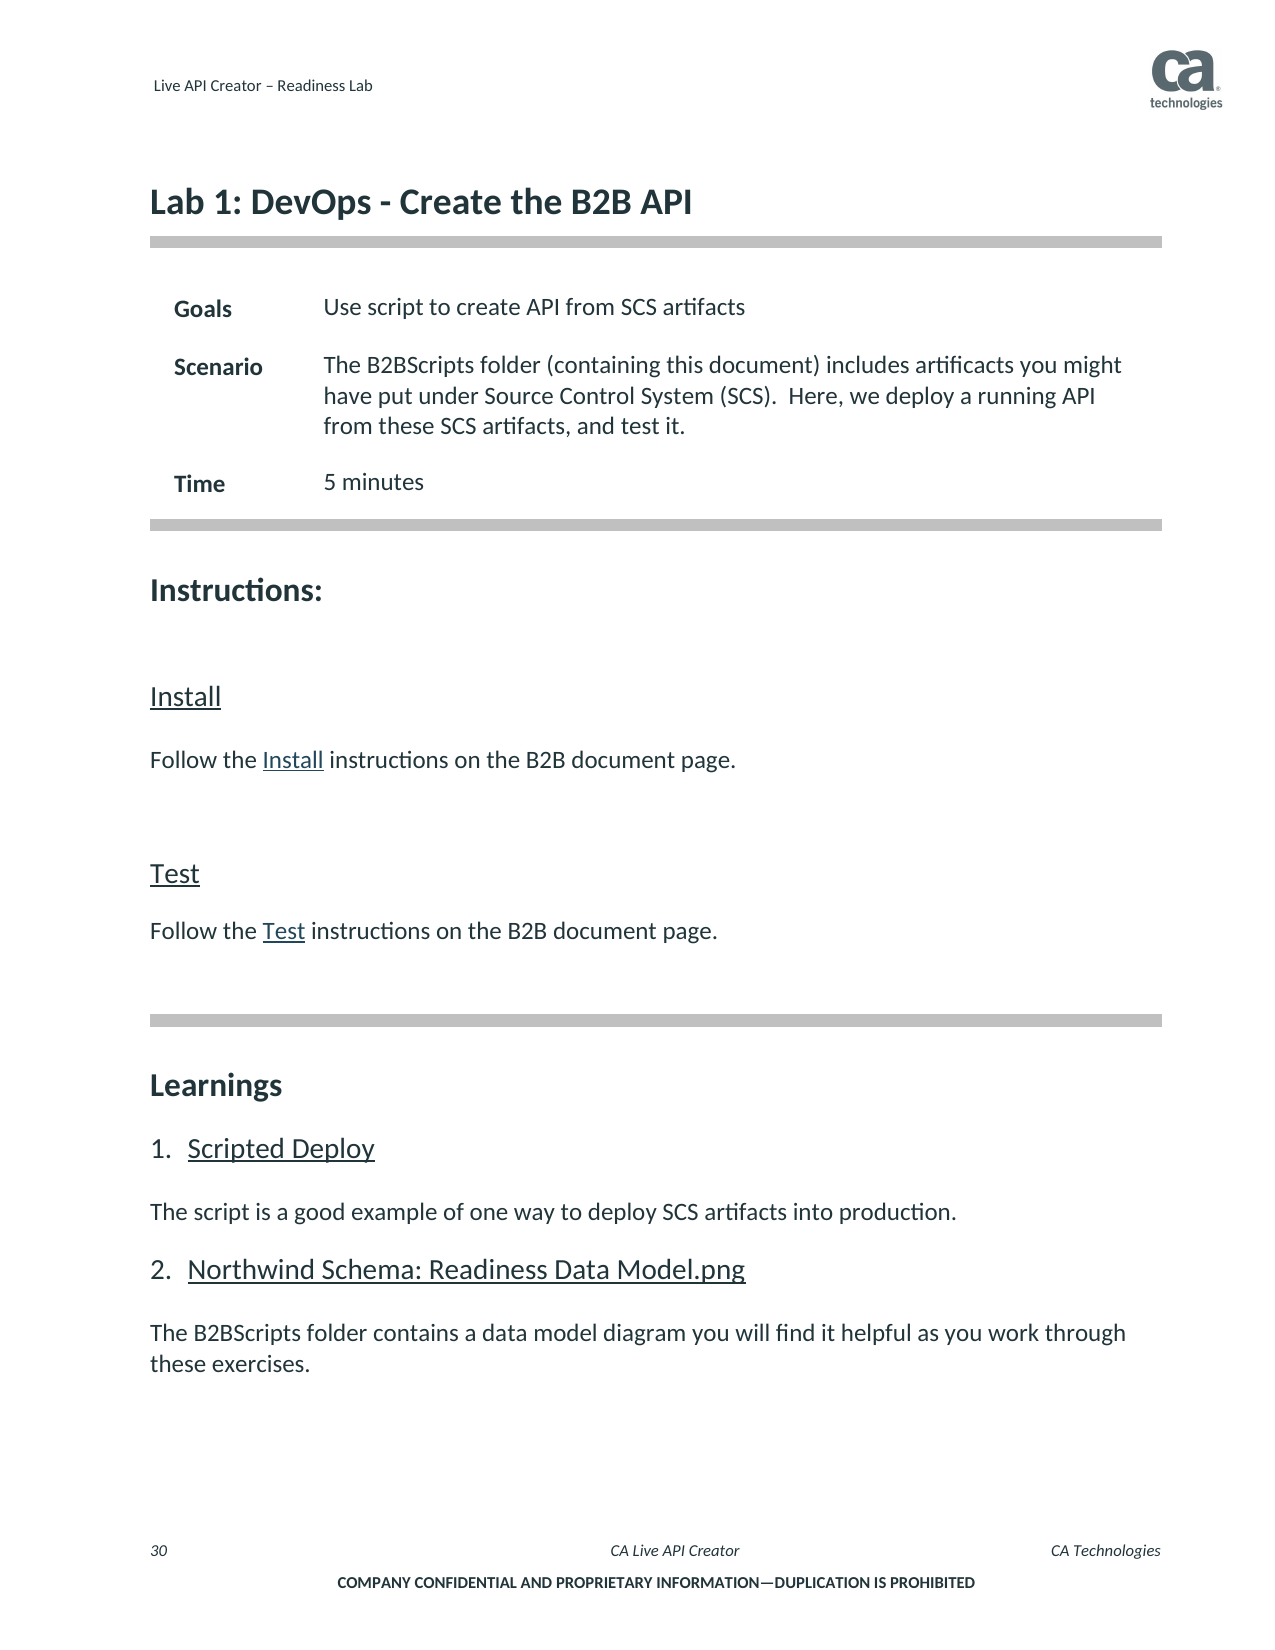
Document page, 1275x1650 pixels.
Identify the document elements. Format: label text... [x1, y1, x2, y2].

subtitle Instructions: [150, 531, 1162, 610]
table_cell 5 minutes [311, 449, 1162, 506]
table_cell Time [162, 449, 311, 506]
subtitle Test [150, 855, 1162, 891]
subtitle Northwind Schema: Readiness Data Model.png [150, 1251, 1162, 1287]
text The B2BScripts folder contains a data model diagram you will find it helpful as you work through these exercises. [150, 1318, 1162, 1379]
text The script is a good example of one way to deploy SCS artifacts into production. [150, 1196, 1162, 1226]
subtitle Scripted Deploy [150, 1130, 1162, 1165]
list Follow the Test instructions on the B2B document page. [150, 916, 1162, 946]
subtitle Lab 1: DevOps - Create the B2B API [150, 178, 1162, 236]
text Follow the Install instructions on the B2B document page. [150, 744, 1162, 774]
subtitle Learnings [150, 1027, 1162, 1105]
table_cell Scenario [162, 331, 311, 448]
picture [1149, 49, 1223, 110]
table_header Use script to create API from SCS artifacts [311, 274, 1162, 331]
table_cell The B2BScripts folder (containing this document) includes artificacts you might have put under Source Control System (SCS). Here, we deploy a running API from these SCS artifacts, and test it. [311, 331, 1162, 448]
table_header Goals [162, 274, 311, 331]
subtitle Install [150, 678, 1162, 713]
